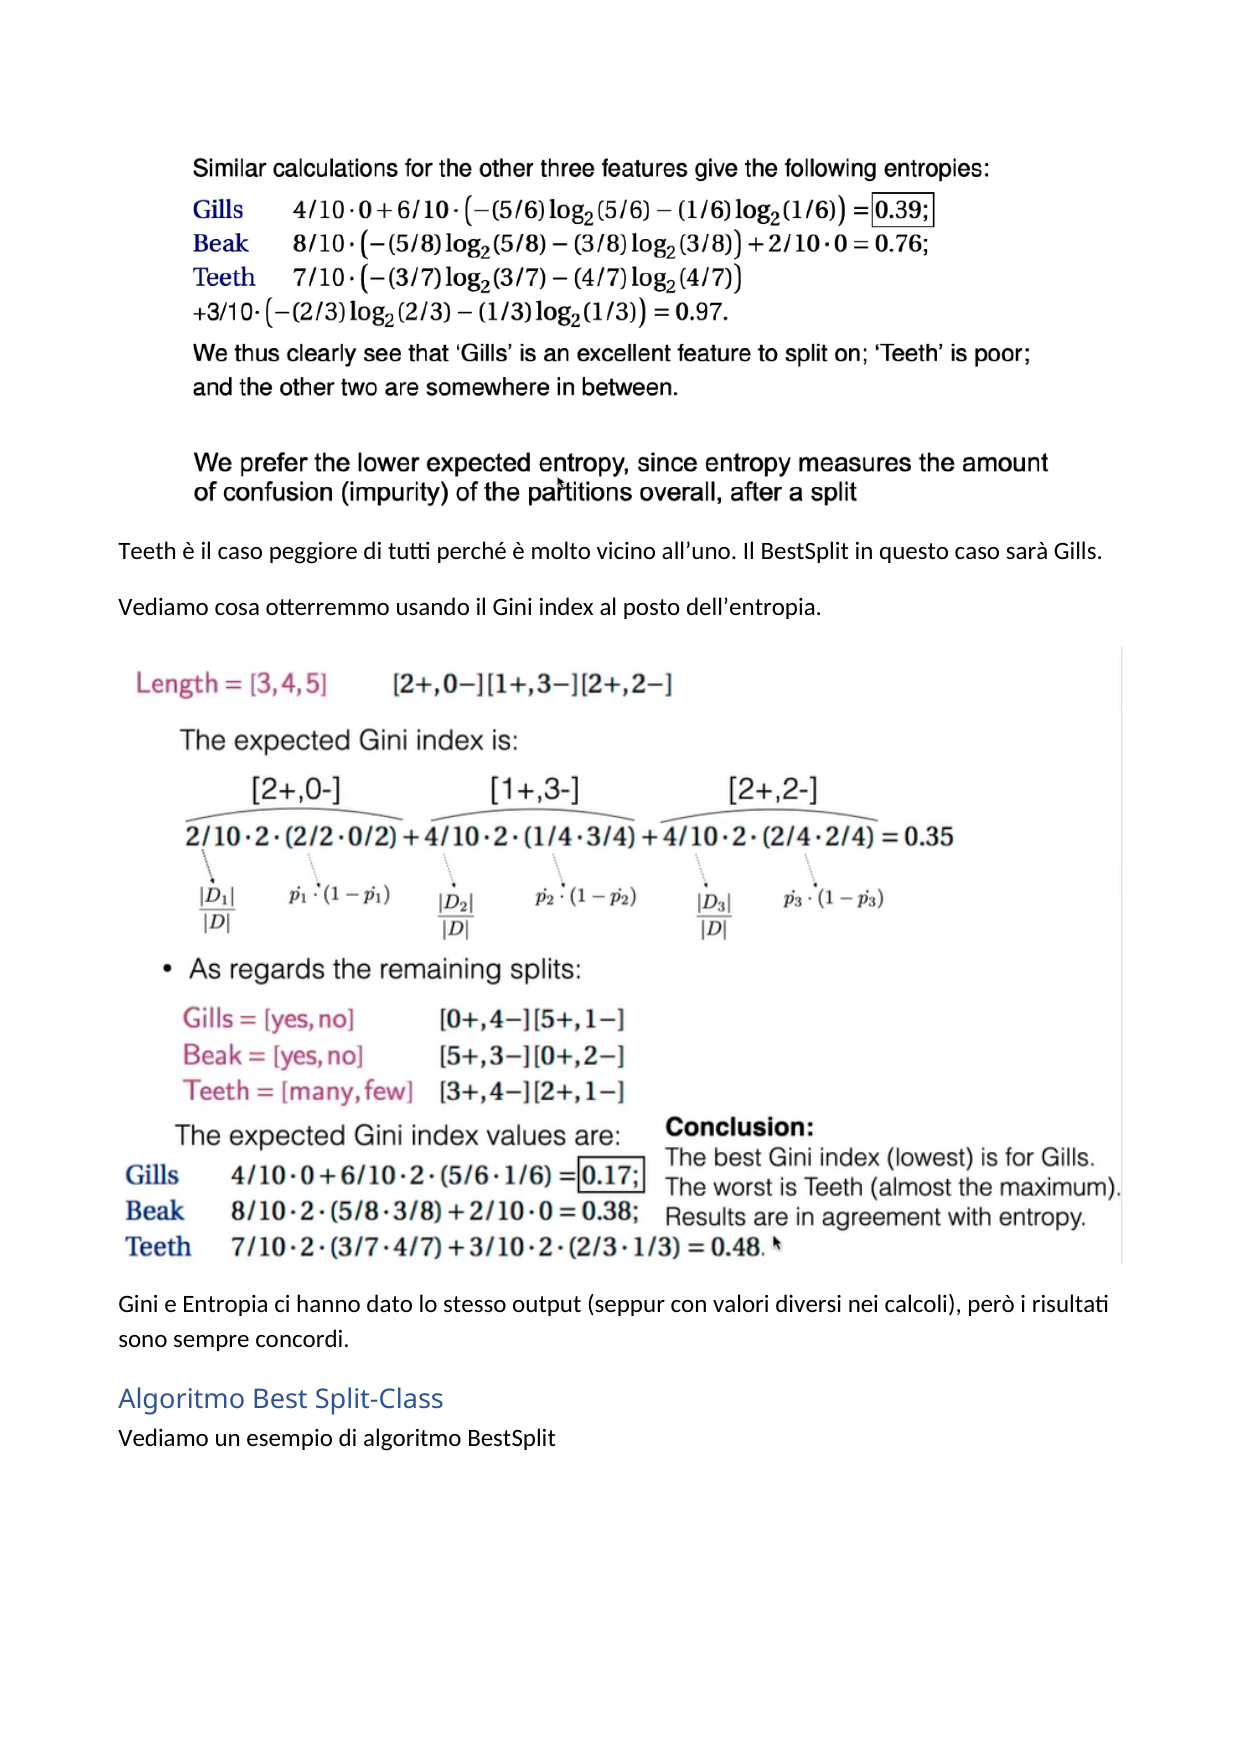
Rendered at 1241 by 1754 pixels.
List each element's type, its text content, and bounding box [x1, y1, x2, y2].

text Teeth è il caso peggiore di tutti perché è molto vicino all’uno. Il BestSplit in questo caso sarà Gills. [118, 536, 1122, 566]
subtitle Algoritmo Best Split-Class [118, 1379, 1122, 1416]
text Vediamo un esempio di algoritmo BestSplit [118, 1422, 1122, 1452]
picture [185, 147, 1055, 511]
text Gini e Entropia ci hanno dato lo stesso output (seppur con valori diversi nei calcoli), però i risultati sono sempre concordi. [118, 1288, 1122, 1354]
picture [118, 647, 1123, 1264]
text Vediamo cosa otterremmo usando il Gini index al posto dell’entropia. [118, 591, 1122, 622]
